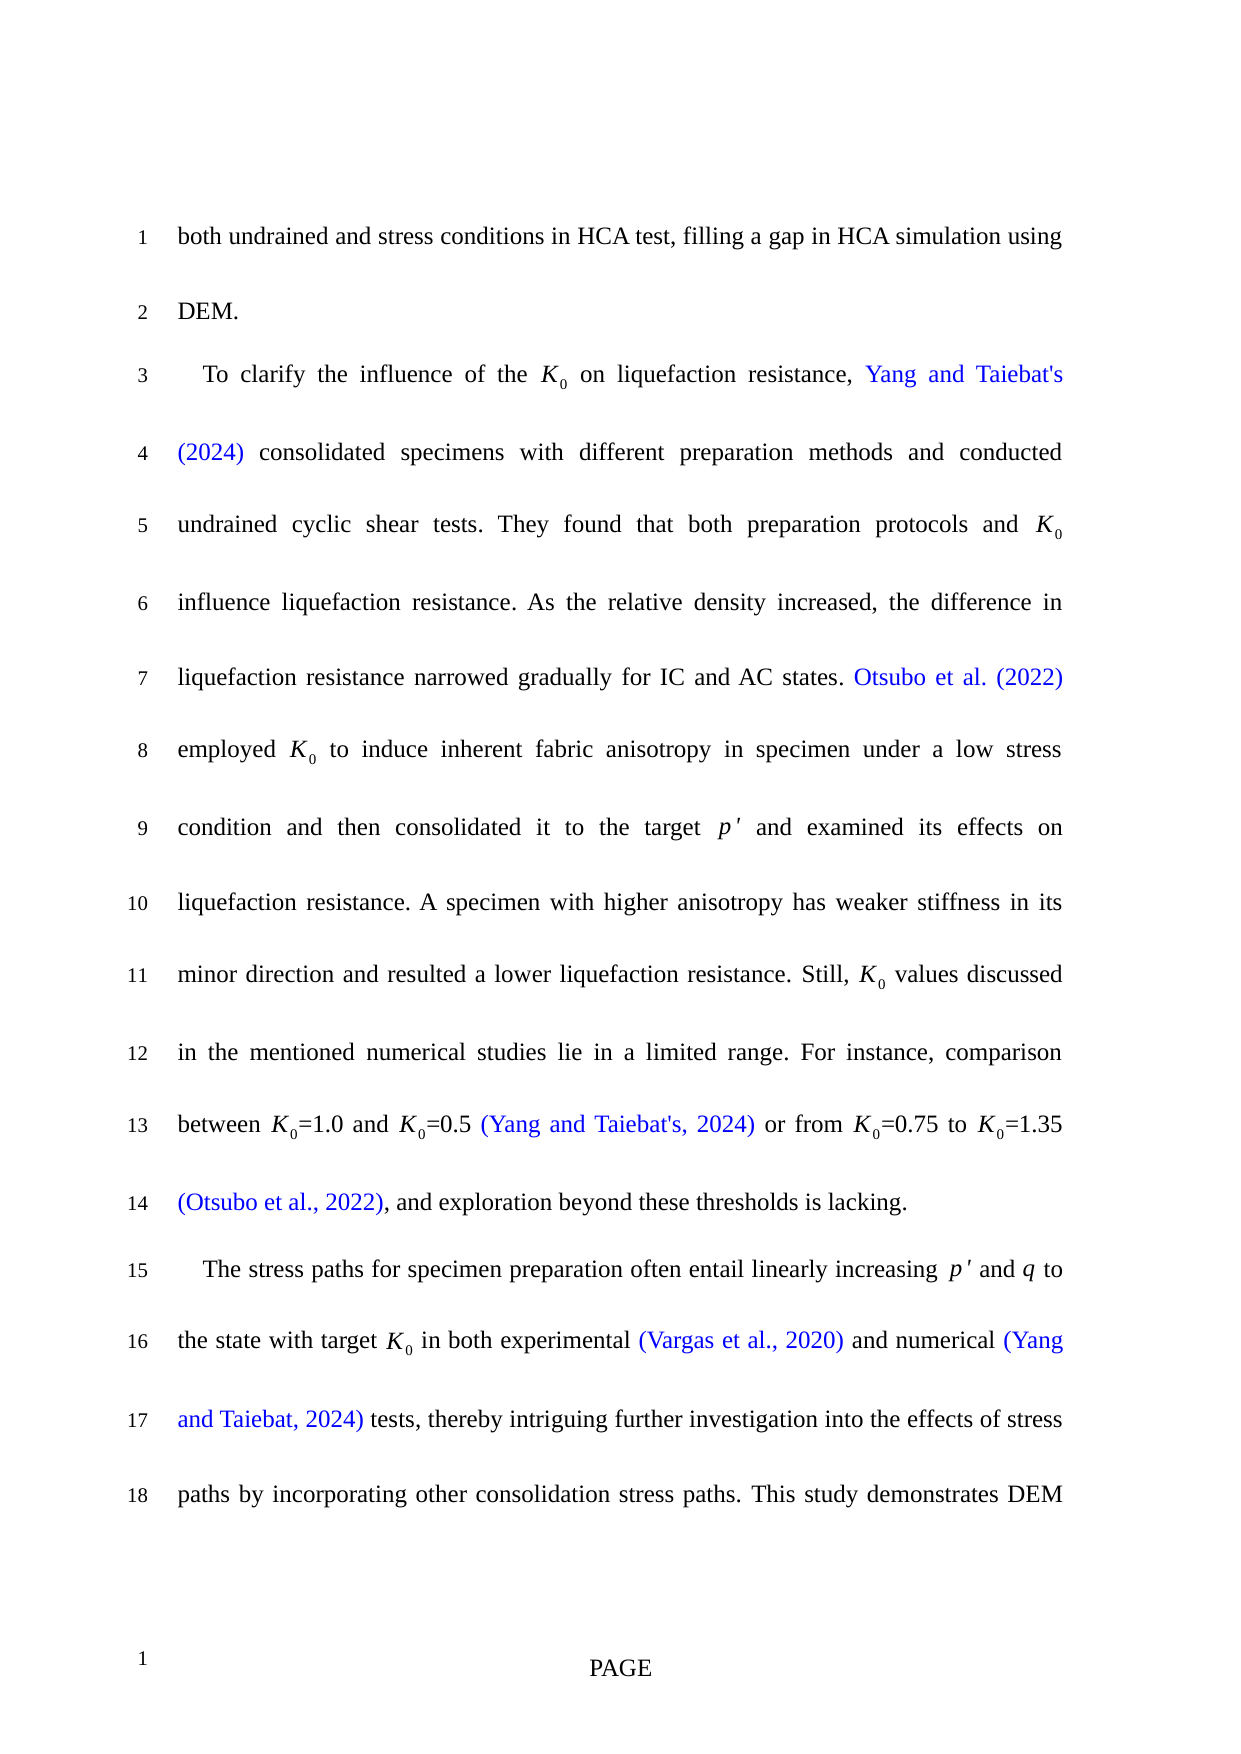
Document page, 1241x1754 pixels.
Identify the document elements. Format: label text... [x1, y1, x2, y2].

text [177, 217, 1063, 329]
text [177, 1249, 1063, 1512]
text To clarify the influence of the on liquefaction resistance, Yang and Taiebat's (2024) consolidated specimens with different preparation methods and conducted undrained cyclic shear tests. They found that both preparation protocols and influence liquefaction resistance. As the relative density increased, the difference in liquefaction resistance narrowed gradually for IC and AC states. Otsubo et al. (2022) employed to induce inherent fabric anisotropy in specimen under a low stress condition and then consolidated it to the target and examined its effects on liquefaction resistance. A specimen with higher anisotropy has weaker stiffness in its minor direction and resulted a lower liquefaction resistance. Still, values discussed in the mentioned numerical studies lie in a limited range. For instance, comparison between =1.0 and =0.5 (Yang and Taiebat's, 2024) or from =0.75 to =1.35 (Otsubo et al., 2022), and exploration beyond these thresholds is lacking. [177, 358, 1063, 1221]
